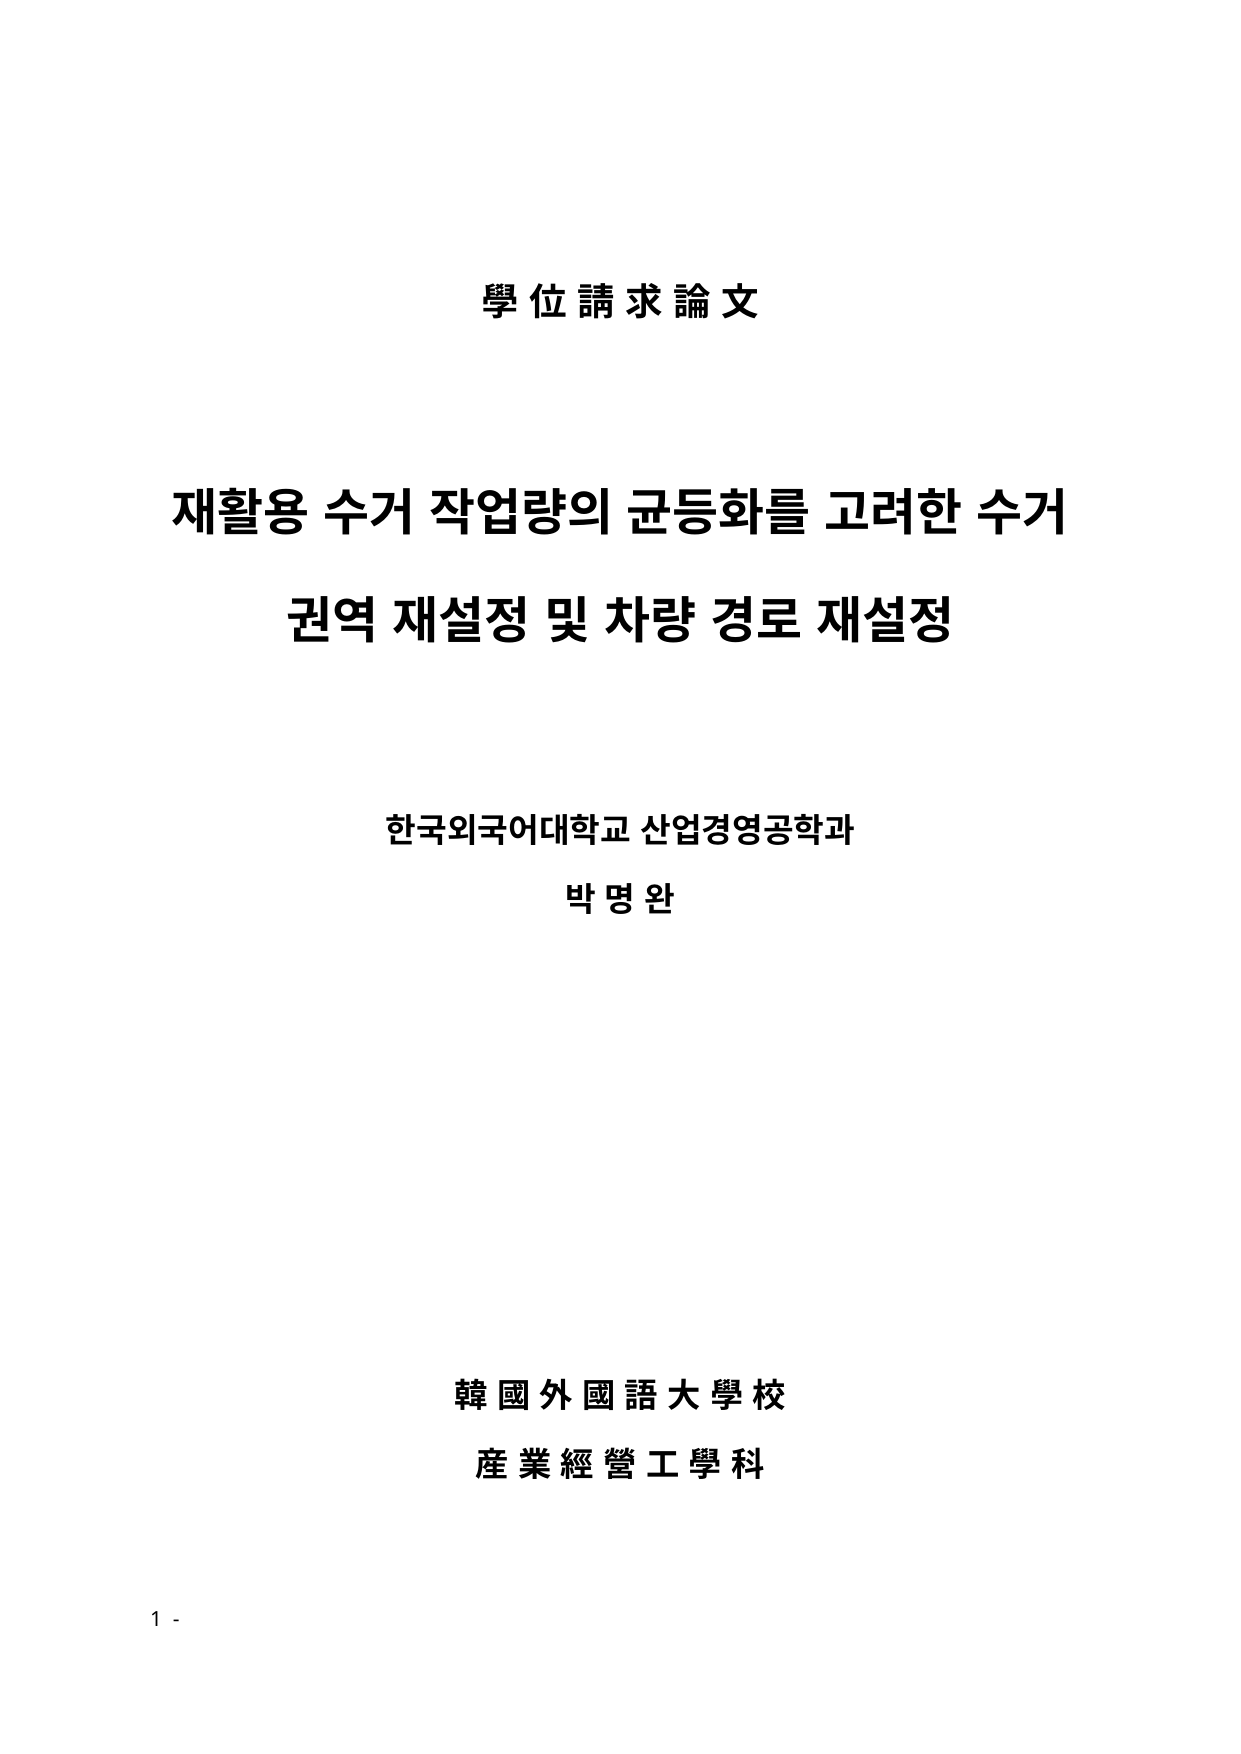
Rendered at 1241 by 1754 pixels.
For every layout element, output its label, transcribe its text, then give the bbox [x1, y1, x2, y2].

text 學 位 請 求 論 文 [150, 272, 1090, 326]
text 박 명 완 [150, 873, 1090, 921]
text 産 業 經 營 工 學 科 [150, 1438, 1090, 1486]
text 한국외국어대학교 산업경영공학과 [150, 804, 1090, 852]
text 韓 國 外 國 語 大 學 校 [150, 1369, 1090, 1417]
text 재활용 수거 작업량의 균등화를 고려한 수거 권역 재설정 및 차량 경로 재설정 [150, 472, 1090, 653]
